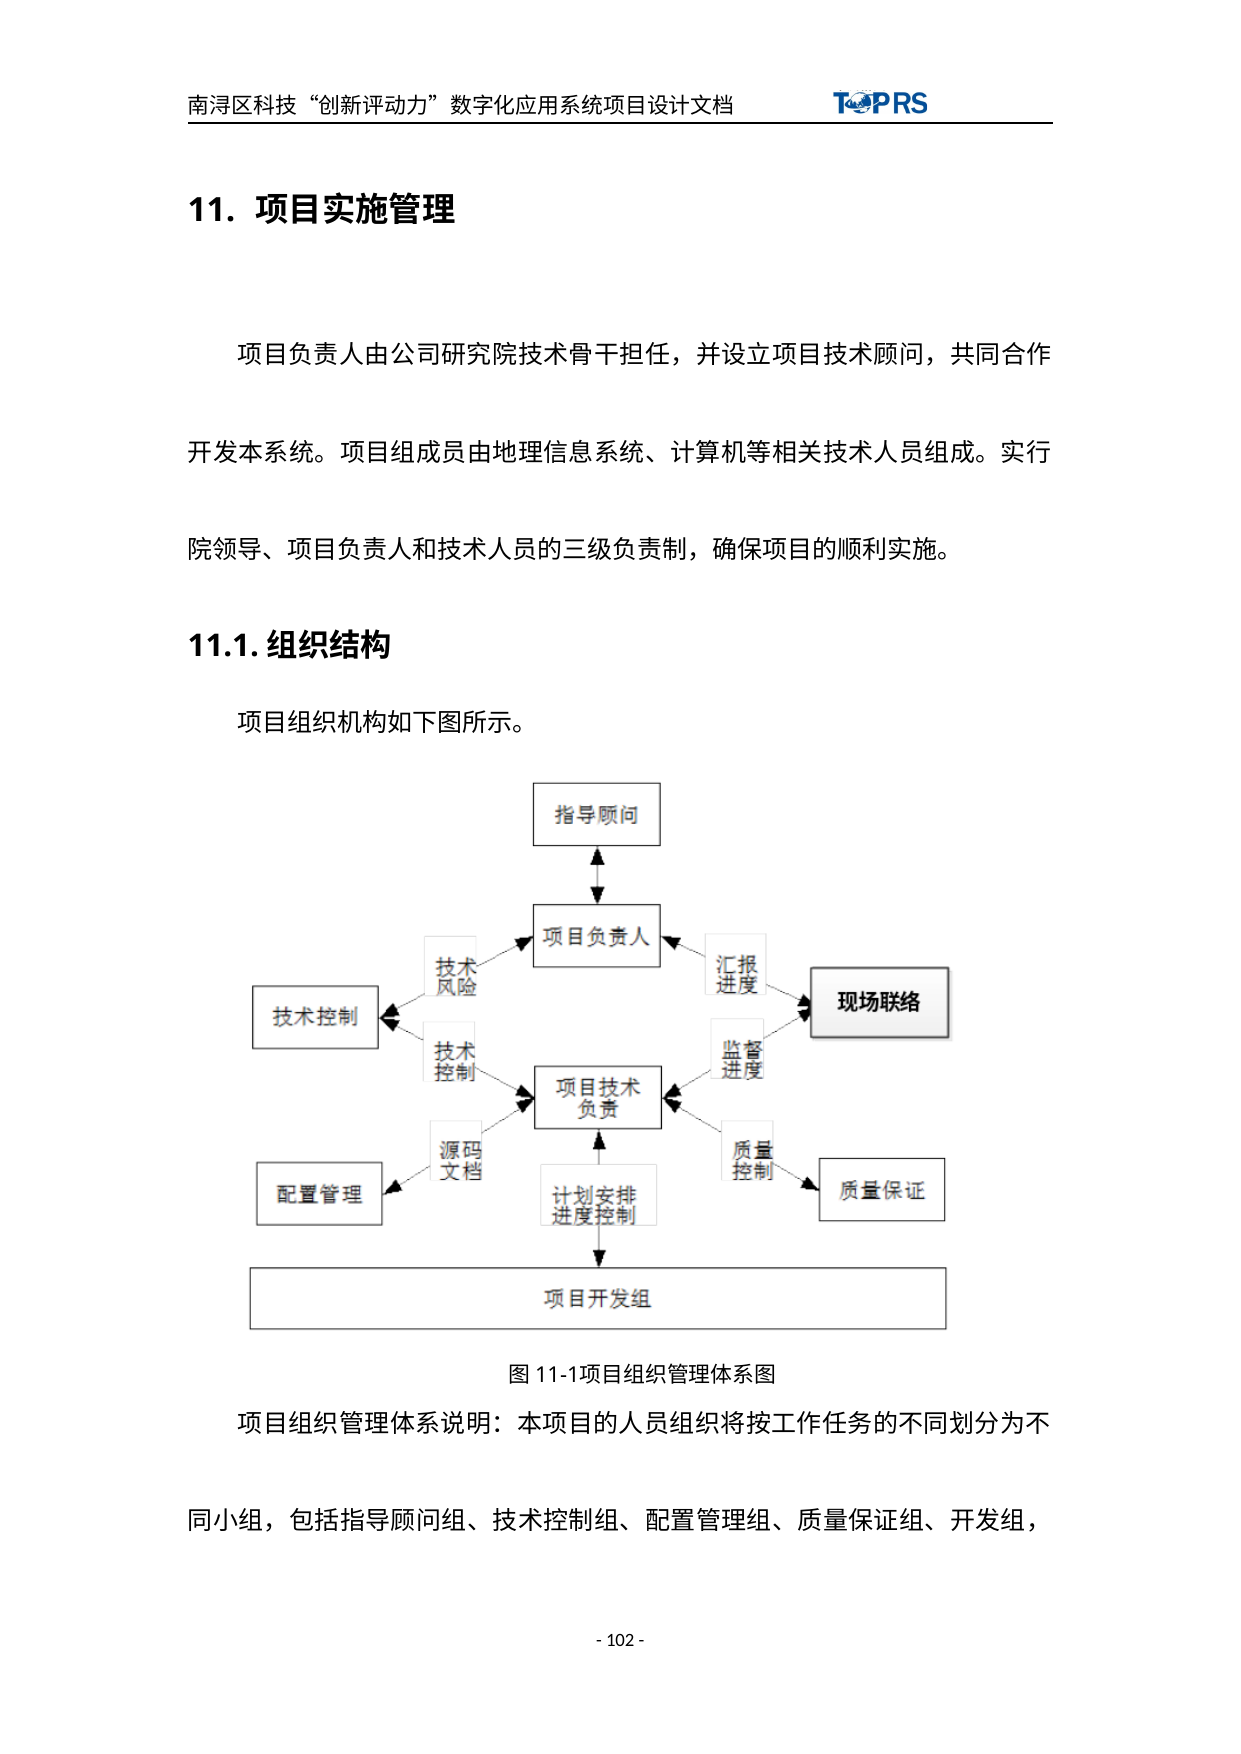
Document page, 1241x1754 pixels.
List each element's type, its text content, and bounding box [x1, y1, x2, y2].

subtitle 项目实施管理 [187, 174, 1053, 239]
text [187, 1389, 1053, 1551]
picture [832, 90, 928, 114]
text 图 11-1项目组织管理体系图 [187, 1356, 1053, 1389]
subtitle 组织结构 [187, 611, 1053, 676]
text 项目组织机构如下图所示。 [187, 688, 1053, 753]
text 项目负责人由公司研究院技术骨干担任，并设立项目技术顾问，共同合作开发本系统。项目组成员由地理信息系统、计算机等相关技术人员组成。实行院领导、项目负责人和技术人员的三级负责制，确保项目的顺利实施。 [187, 320, 1053, 580]
